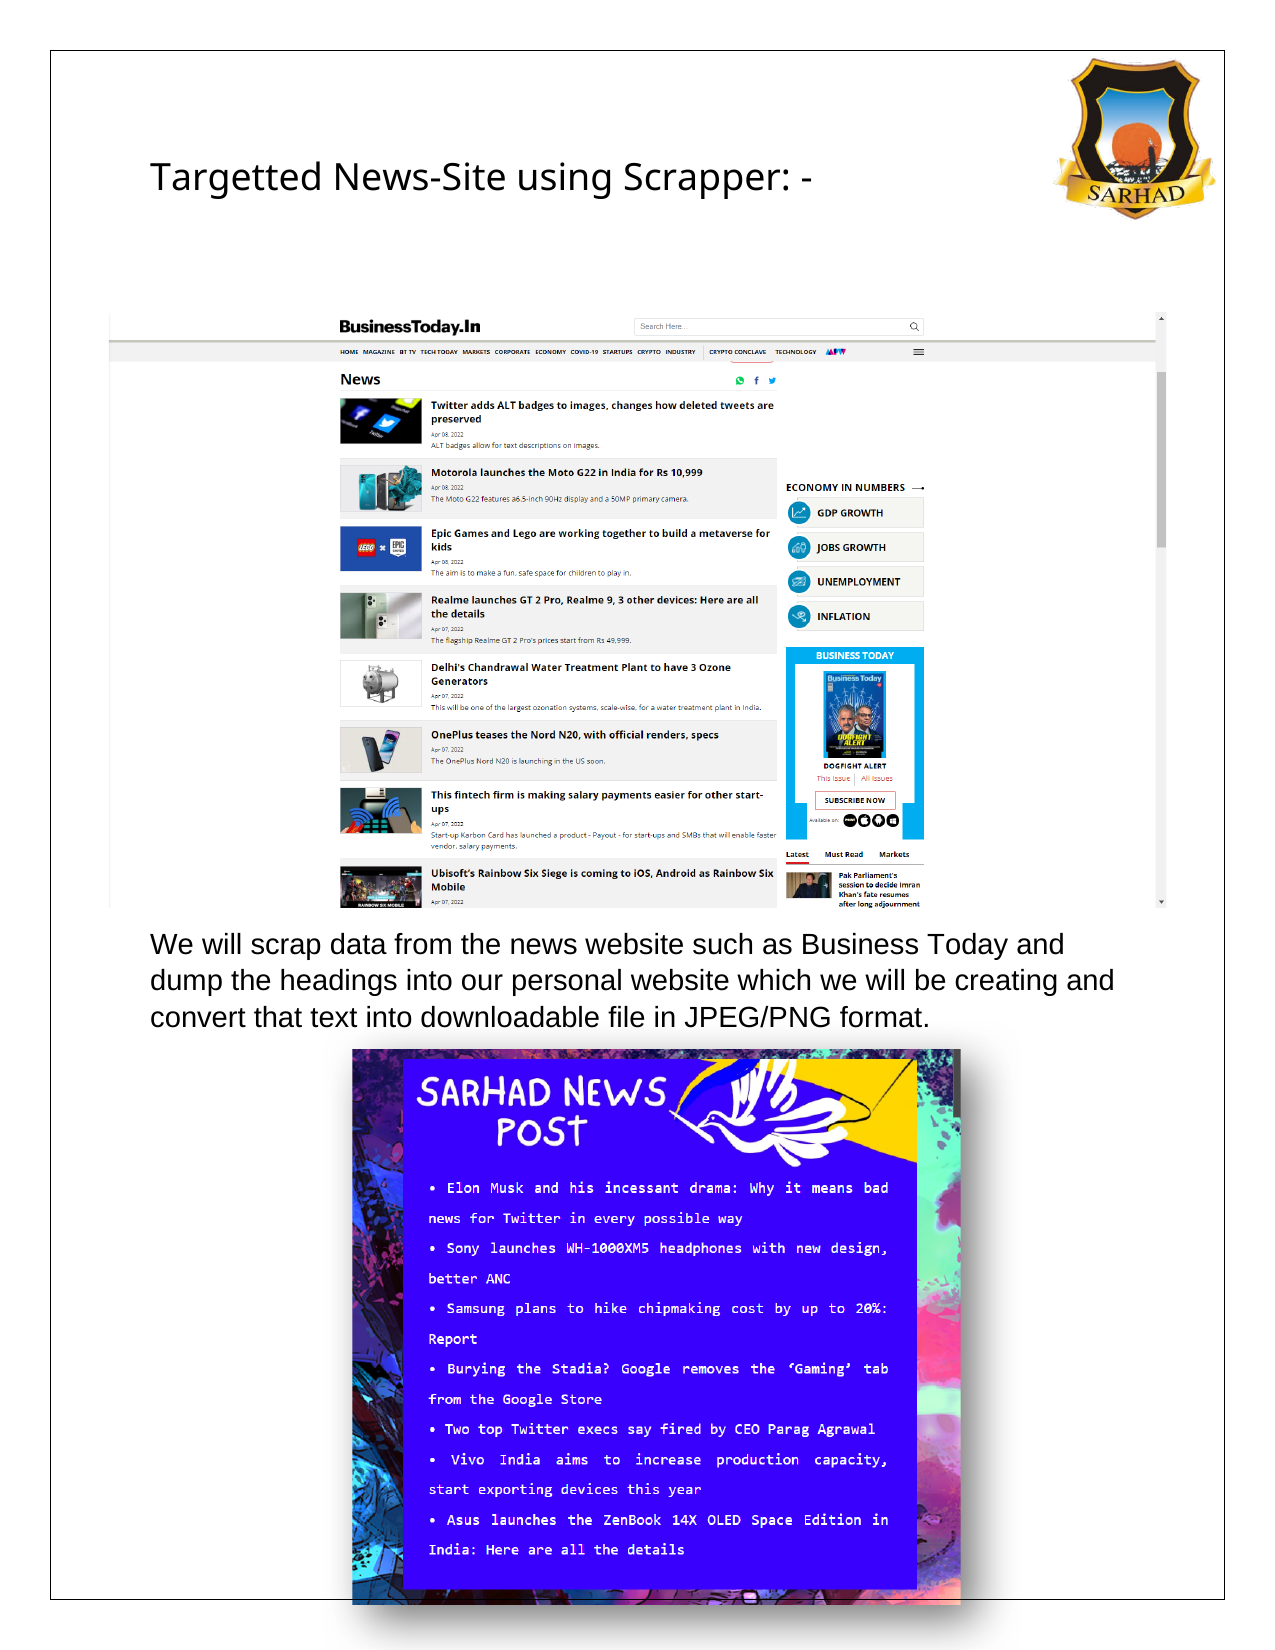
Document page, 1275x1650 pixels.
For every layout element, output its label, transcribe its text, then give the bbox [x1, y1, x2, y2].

picture [108, 312, 1167, 908]
text We will scrap data from the news website such as Business Today and dump the headings into our personal website which we will be creating and convert that text into downloadable file in JPEG/PNG format. [150, 927, 1125, 1033]
picture [352, 1600, 961, 1605]
picture [1051, 56, 1217, 221]
text Targetted News-Site using Scrapper: - [150, 150, 1125, 201]
picture [352, 1049, 961, 1599]
